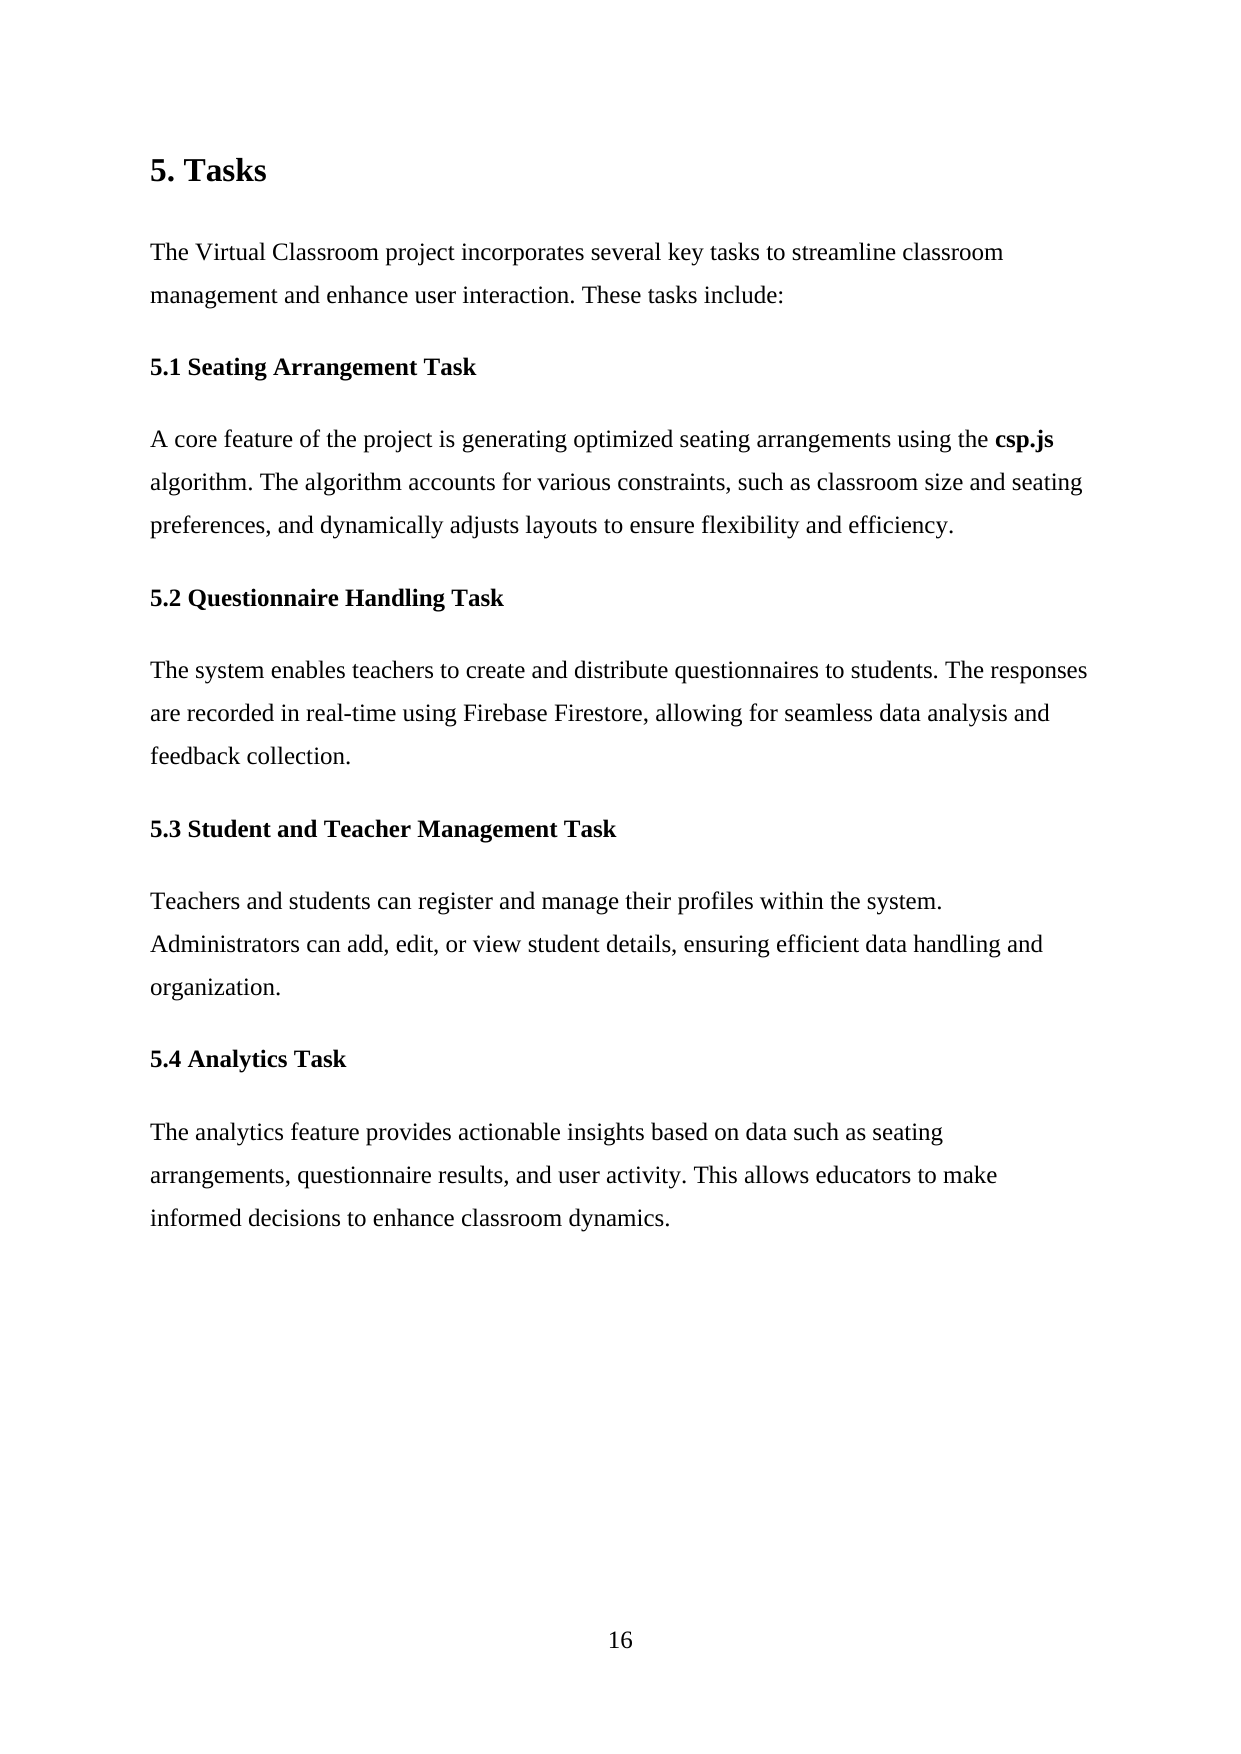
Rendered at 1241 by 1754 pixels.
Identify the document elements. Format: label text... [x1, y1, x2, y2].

text The analytics feature provides actionable insights based on data such as seating arrangements, questionnaire results, and user activity. This allows educators to make informed decisions to enhance classroom dynamics. [150, 1117, 1090, 1232]
text The Virtual Classroom project incorporates several key tasks to streamline classroom management and enhance user interaction. These tasks include: [150, 237, 1090, 308]
text 5.3 Student and Teacher Management Task [150, 814, 1090, 842]
text 5.4 Analytics Task [150, 1044, 1090, 1073]
text 5.1 Seating Arrangement Task [150, 352, 1090, 381]
text 5.2 Questionnaire Handling Task [150, 583, 1090, 612]
text 5. Tasks [150, 150, 1044, 188]
text Teachers and students can register and manage their profiles within the system. Administrators can add, edit, or view student details, ensuring efficient data handling and organization. [150, 886, 1090, 1001]
text A core feature of the project is generating optimized seating arrangements using the csp.js algorithm. The algorithm accounts for various constraints, such as classroom size and seating preferences, and dynamically adjusts layouts to ensure flexibility and efficiency. [150, 424, 1090, 539]
text The system enables teachers to create and distribute questionnaires to students. The responses are recorded in real-time using Firebase Firestore, allowing for seamless data analysis and feedback collection. [150, 655, 1090, 770]
